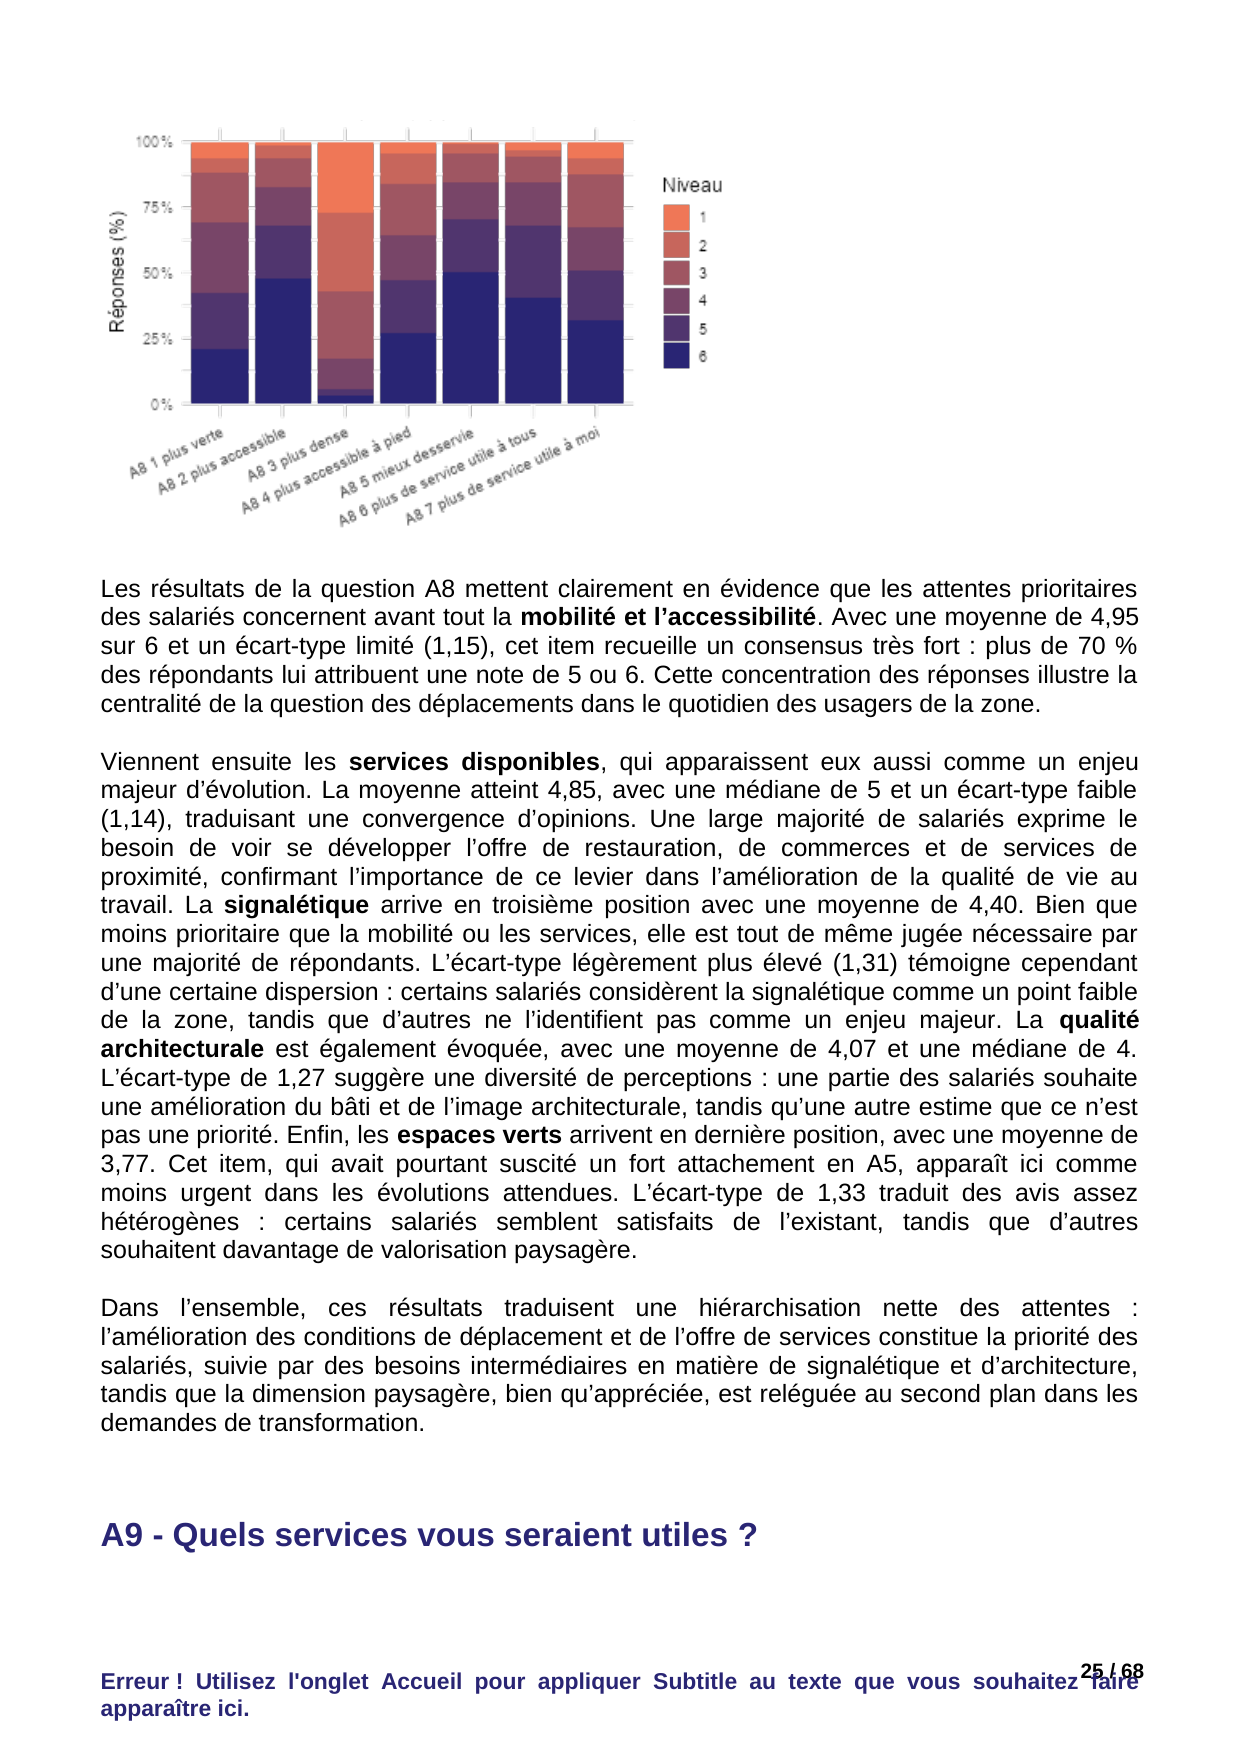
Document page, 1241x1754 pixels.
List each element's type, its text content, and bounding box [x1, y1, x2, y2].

text Viennent ensuite les services disponibles, qui apparaissent eux aussi comme un enjeu majeur d’évolution. La moyenne atteint 4,85, avec une médiane de 5 et un écart-type faible (1,14), traduisant une convergence d’opinions. Une large majorité de salariés exprime le besoin de voir se développer l’offre de restauration, de commerces et de services de proximité, confirmant l’importance de ce levier dans l’amélioration de la qualité de vie au travail. La signalétique arrive en troisième position avec une moyenne de 4,40. Bien que moins prioritaire que la mobilité ou les services, elle est tout de même jugée nécessaire par une majorité de répondants. L’écart-type légèrement plus élevé (1,31) témoigne cependant d’une certaine dispersion : certains salariés considèrent la signalétique comme un point faible de la zone, tandis que d’autres ne l’identifient pas comme un enjeu majeur. La qualité architecturale est également évoquée, avec une moyenne de 4,07 et une médiane de 4. L’écart-type de 1,27 suggère une diversité de perceptions : une partie des salariés souhaite une amélioration du bâti et de l’image architecturale, tandis qu’une autre estime que ce n’est pas une priorité. Enfin, les espaces verts arrivent en dernière position, avec une moyenne de 3,77. Cet item, qui avait pourtant suscité un fort attachement en A5, apparaît ici comme moins urgent dans les évolutions attendues. L’écart-type de 1,33 traduit des avis assez hétérogènes : certains salariés semblent satisfaits de l’existant, tandis que d’autres souhaitent davantage de valorisation paysagère. [100, 747, 1140, 1264]
subtitle A9 - Quels services vous seraient utiles ? [100, 1515, 1140, 1554]
text Les résultats de la question A8 mettent clairement en évidence que les attentes prioritaires des salariés concernent avant tout la mobilité et l’accessibilité. Avec une moyenne de 4,95 sur 6 et un écart-type limité (1,15), cet item recueille un consensus très fort : plus de 70 % des répondants lui attribuent une note de 5 ou 6. Cette concentration des réponses illustre la centralité de la question des déplacements dans le quotidien des usagers de la zone. [100, 574, 1140, 717]
picture [100, 120, 741, 545]
text Dans l’ensemble, ces résultats traduisent une hiérarchisation nette des attentes : l’amélioration des conditions de déplacement et de l’offre de services constitue la priorité des salariés, suivie par des besoins intermédiaires en matière de signalétique et d’architecture, tandis que la dimension paysagère, bien qu’appréciée, est reléguée au second plan dans les demandes de transformation. [100, 1293, 1140, 1437]
